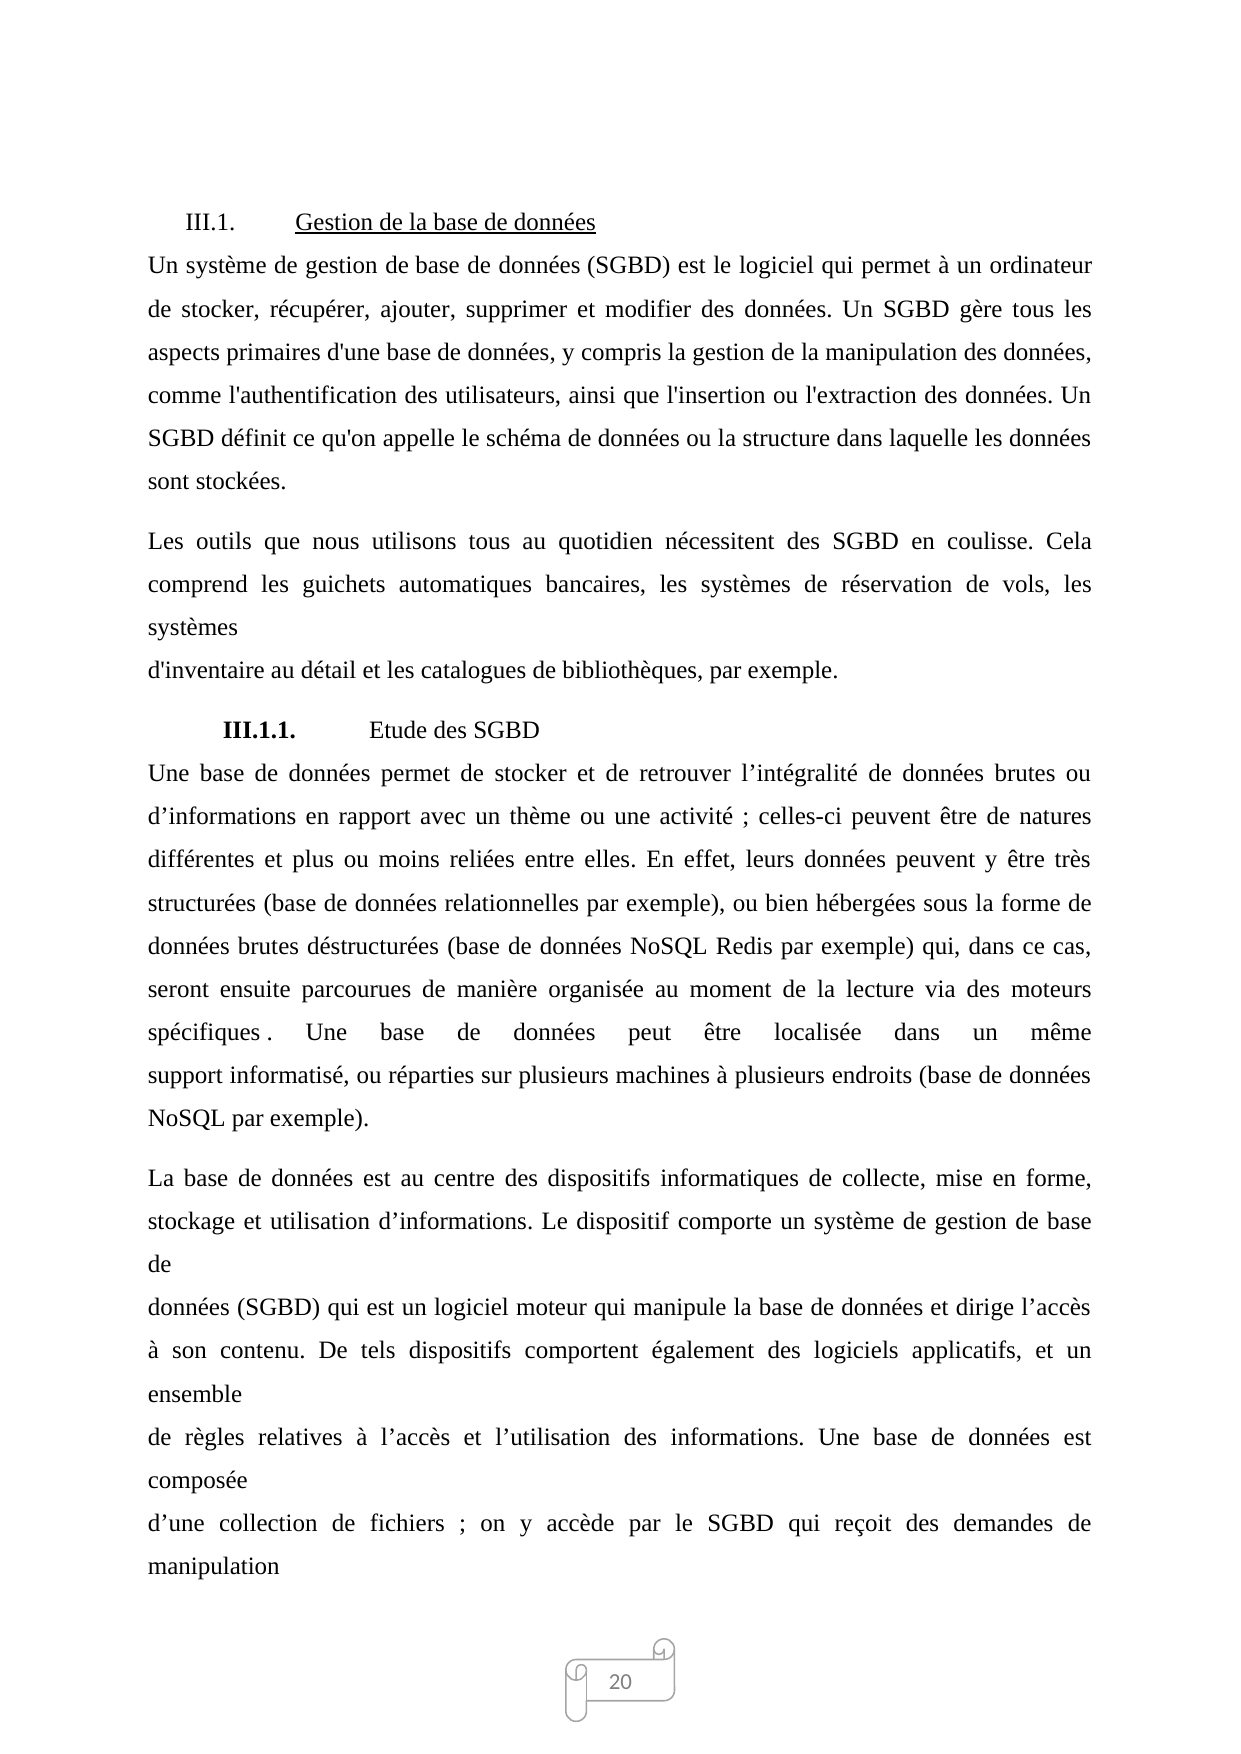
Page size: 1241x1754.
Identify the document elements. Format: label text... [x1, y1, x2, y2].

subtitle Etude des SGBD [223, 715, 1093, 744]
text Les outils que nous utilisons tous au quotidien nécessitent des SGBD en coulisse. Cela comprend les guichets automatiques bancaires, les systèmes de réservation de vols, les systèmes d'inventaire au détail et les catalogues de bibliothèques, par exemple. [148, 526, 1093, 684]
text Un système de gestion de base de données (SGBD) est le logiciel qui permet à un ordinateur de stocker, récupérer, ajouter, supprimer et modifier des données. Un SGBD gère tous les aspects primaires d'une base de données, y compris la gestion de la manipulation des données, comme l'authentification des utilisateurs, ainsi que l'insertion ou l'extraction des données. Un SGBD définit ce qu'on appelle le schéma de données ou la structure dans laquelle les données sont stockées. [148, 251, 1093, 495]
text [148, 1163, 1093, 1580]
subtitle Gestion de la base de données [185, 207, 1093, 236]
text Une base de données permet de stocker et de retrouver l’intégralité de données brutes ou d’informations en rapport avec un thème ou une activité ; celles-ci peuvent être de natures différentes et plus ou moins reliées entre elles. En effet, leurs données peuvent y être très structurées (base de données relationnelles par exemple), ou bien hébergées sous la forme de données brutes déstructurées (base de données NoSQL Redis par exemple) qui, dans ce cas, seront ensuite parcourues de manière organisée au moment de la lecture via des moteurs spécifiques . Une base de données peut être localisée dans un même support informatisé, ou réparties sur plusieurs machines à plusieurs endroits (base de données NoSQL par exemple). [148, 758, 1093, 1132]
